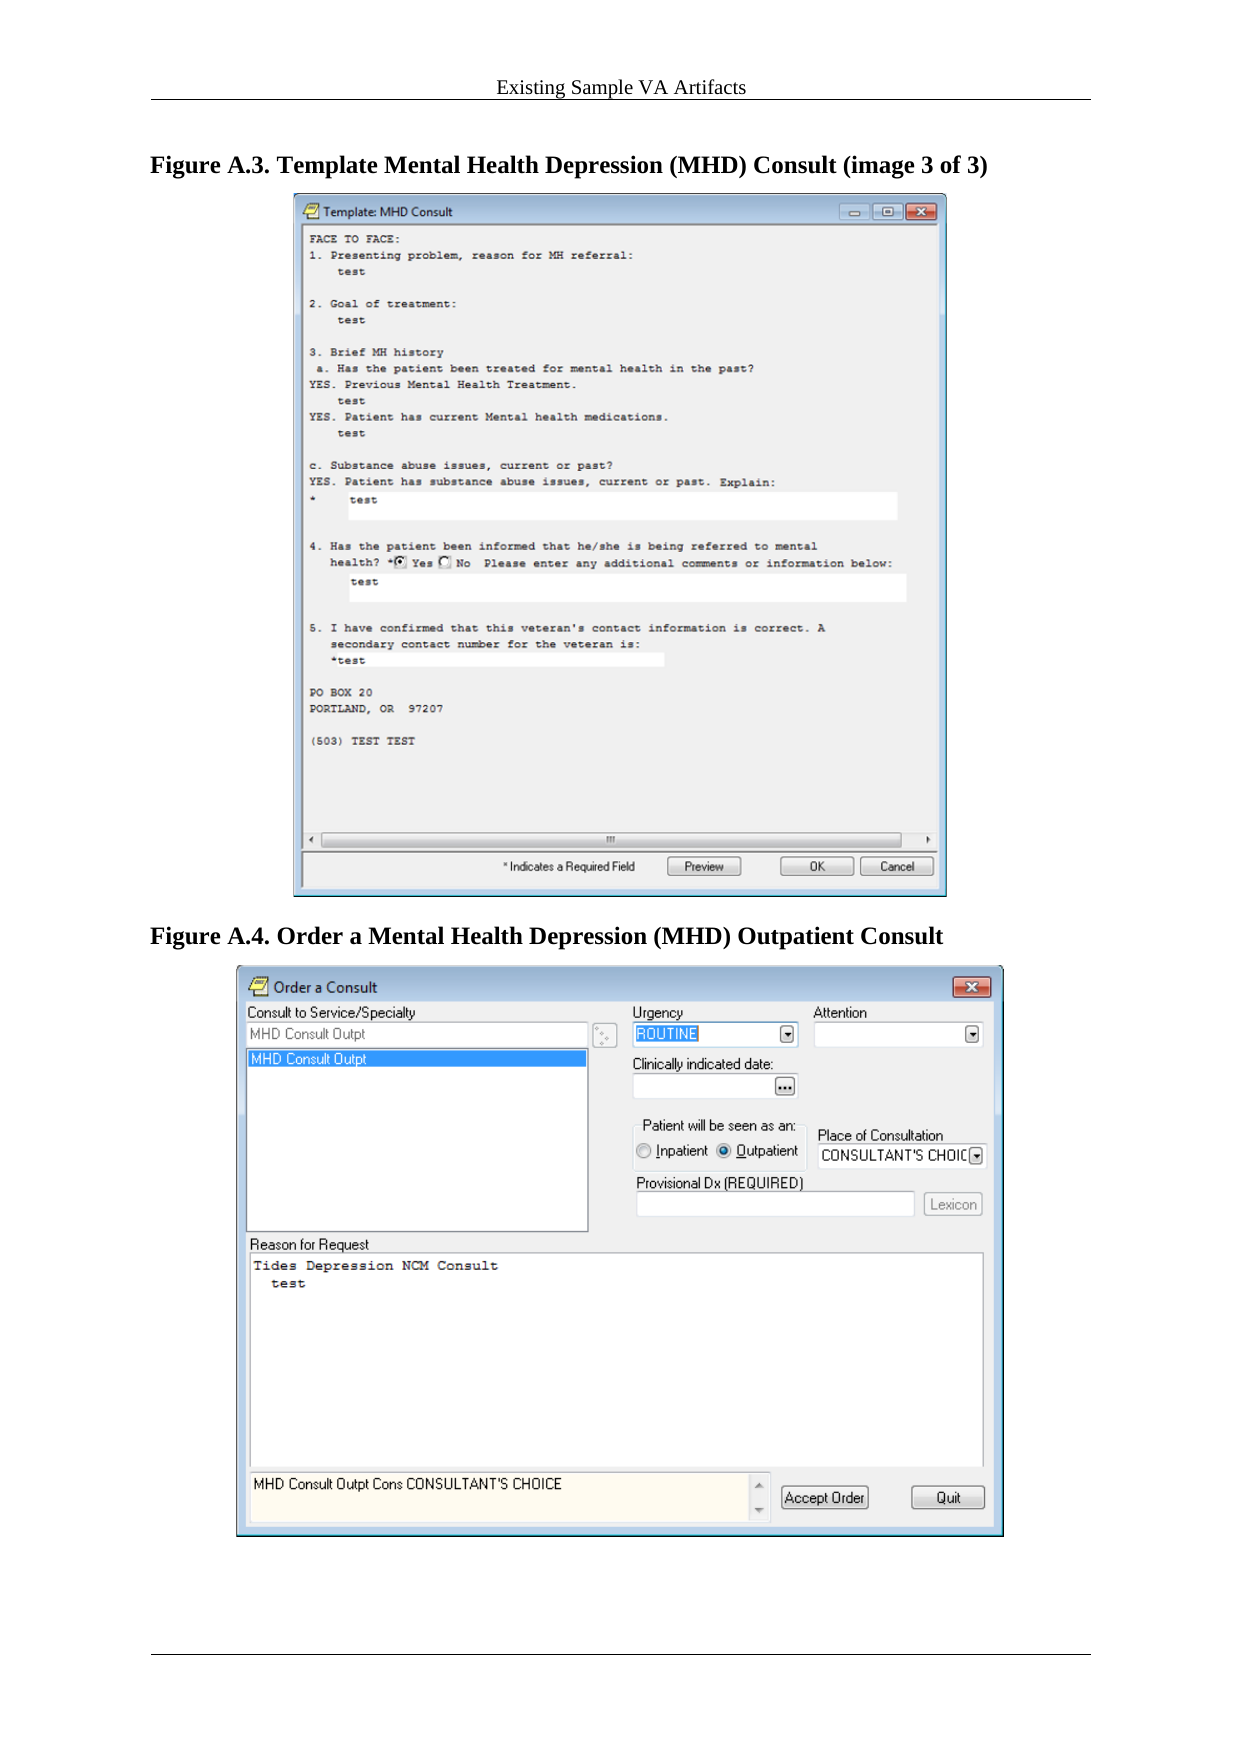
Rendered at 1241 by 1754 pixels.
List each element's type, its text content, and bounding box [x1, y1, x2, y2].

picture [293, 193, 947, 897]
text Figure A.3. Template Mental Health Depression (MHD) Consult (image 3 of 3) [150, 150, 1090, 179]
picture [236, 965, 1004, 1537]
text Figure A.4. Order a Mental Health Depression (MHD) Outpatient Consult [150, 921, 1090, 950]
